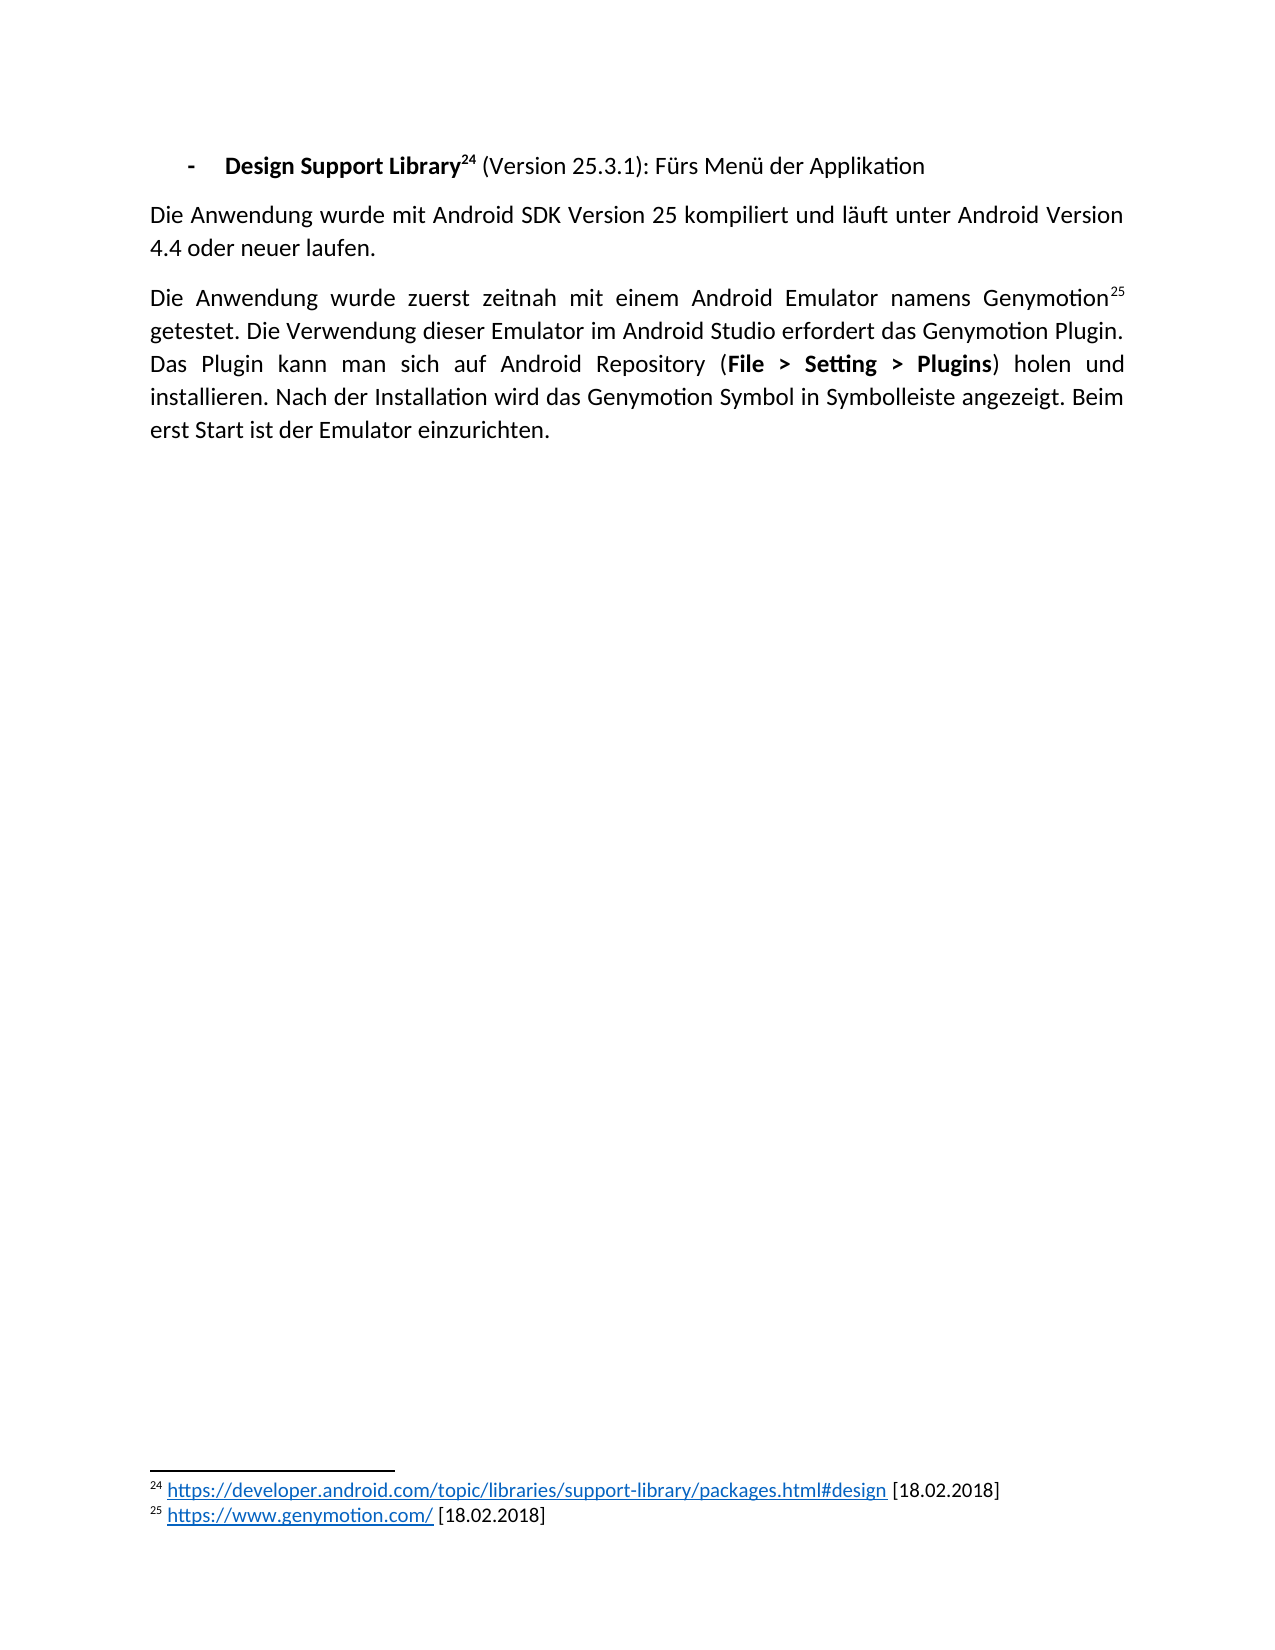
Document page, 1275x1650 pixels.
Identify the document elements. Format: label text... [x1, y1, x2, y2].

text Die Anwendung wurde mit Android SDK Version 25 kompiliert und läuft unter Android Version 4.4 oder neuer laufen. [150, 199, 1125, 263]
text Die Anwendung wurde zuerst zeitnah mit einem Android Emulator namens Genymotion getestet. Die Verwendung dieser Emulator im Android Studio erfordert das Genymotion Plugin. Das Plugin kann man sich auf Android Repository (File > Setting > Plugins) holen und installieren. Nach der Installation wird das Genymotion Symbol in Symbolleiste angezeigt. Beim erst Start ist der Emulator einzurichten. [150, 282, 1125, 444]
list Design Support Library (Version 25.3.1): Fürs Menü der Applikation [187, 150, 1125, 181]
